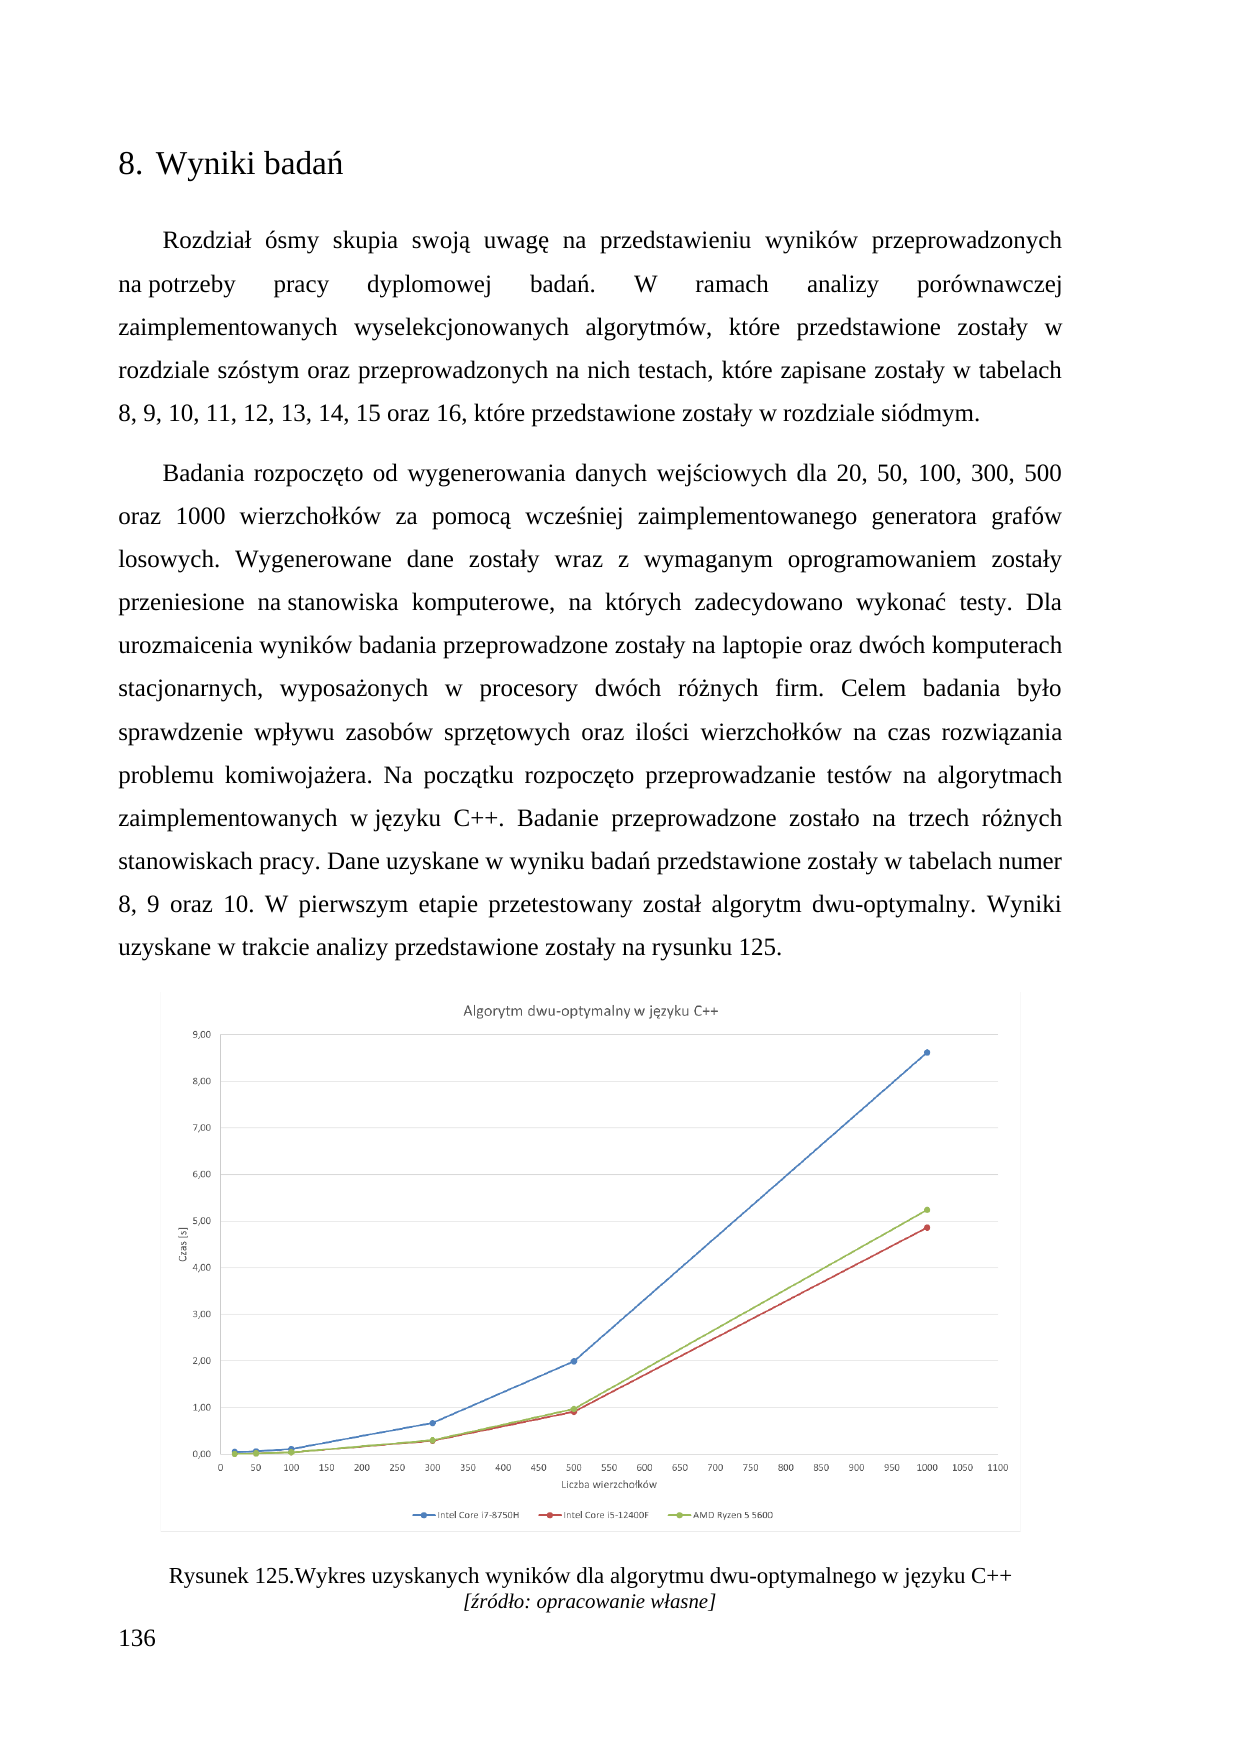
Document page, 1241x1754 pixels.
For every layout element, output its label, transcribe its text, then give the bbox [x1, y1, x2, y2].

text Rysunek 125.Wykres uzyskanych wyników dla algorytmu dwu-optymalnego w języku C++ [118, 1562, 1063, 1589]
text Badania rozpoczęto od wygenerowania danych wejściowych dla 20, 50, 100, 300, 500 oraz 1000 wierzchołków za pomocą wcześniej zaimplementowanego generatora grafów losowych. Wygenerowane dane zostały wraz z wymaganym oprogramowaniem zostały przeniesione na stanowiska komputerowe, na których zadecydowano wykonać testy. Dla urozmaicenia wyników badania przeprowadzone zostały na laptopie oraz dwóch komputerach stacjonarnych, wyposażonych w procesory dwóch różnych firm. Celem badania było sprawdzenie wpływu zasobów sprzętowych oraz ilości wierzchołków na czas rozwiązania problemu komiwojażera. Na początku rozpoczęto przeprowadzanie testów na algorytmach zaimplementowanych w języku C++. Badanie przeprowadzone zostało na trzech różnych stanowiskach pracy. Dane uzyskane w wyniku badań przedstawione zostały w tabelach numer 8, 9 oraz 10. W pierwszym etapie przetestowany został algorytm dwu-optymalny. Wyniki uzyskane w trakcie analizy przedstawione zostały na rysunku 125. [118, 458, 1063, 961]
picture [160, 992, 1021, 1532]
text [źródło: opracowanie własne] [118, 1589, 1063, 1613]
text Rozdział ósmy skupia swoją uwagę na przedstawieniu wyników przeprowadzonych na potrzeby pracy dyplomowej badań. W ramach analizy porównawczej zaimplementowanych wyselekcjonowanych algorytmów, które przedstawione zostały w rozdziale szóstym oraz przeprowadzonych na nich testach, które zapisane zostały w tabelach 8, 9, 10, 11, 12, 13, 14, 15 oraz 16, które przedstawione zostały w rozdziale siódmym. [118, 226, 1063, 427]
subtitle Wyniki badań [118, 143, 1063, 181]
